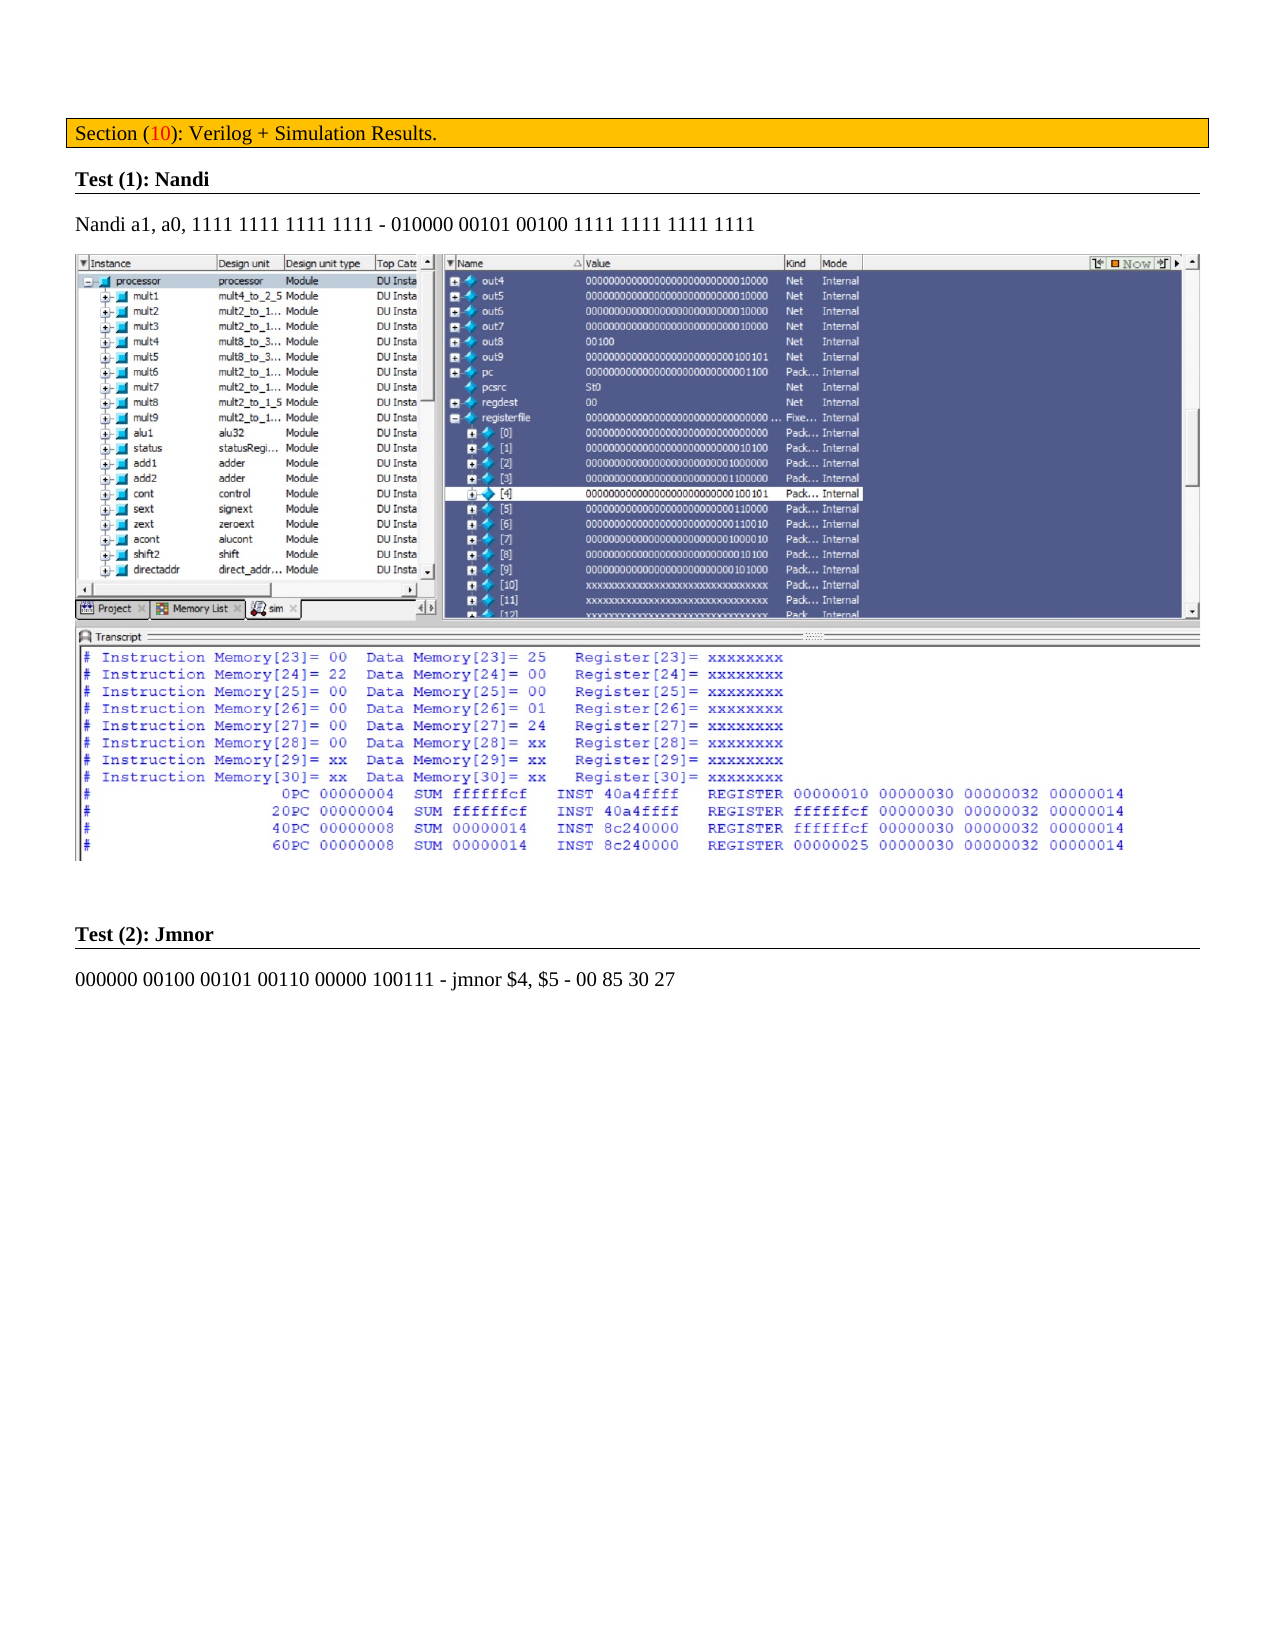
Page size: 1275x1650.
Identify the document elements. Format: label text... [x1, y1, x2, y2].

text Test (2): Jmnor [75, 922, 1200, 948]
picture [75, 254, 1200, 861]
text Section (10): Verilog + Simulation Results. [67, 119, 1208, 147]
text Test (1): Nandi [75, 166, 1200, 193]
text Nandi a1, a0, 1111 1111 1111 1111 - 010000 00101 00100 1111 1111 1111 1111 [75, 212, 1200, 236]
text 000000 00100 00101 00110 00000 100111 - jmnor $4, $5 - 00 85 30 27 [75, 967, 1200, 991]
